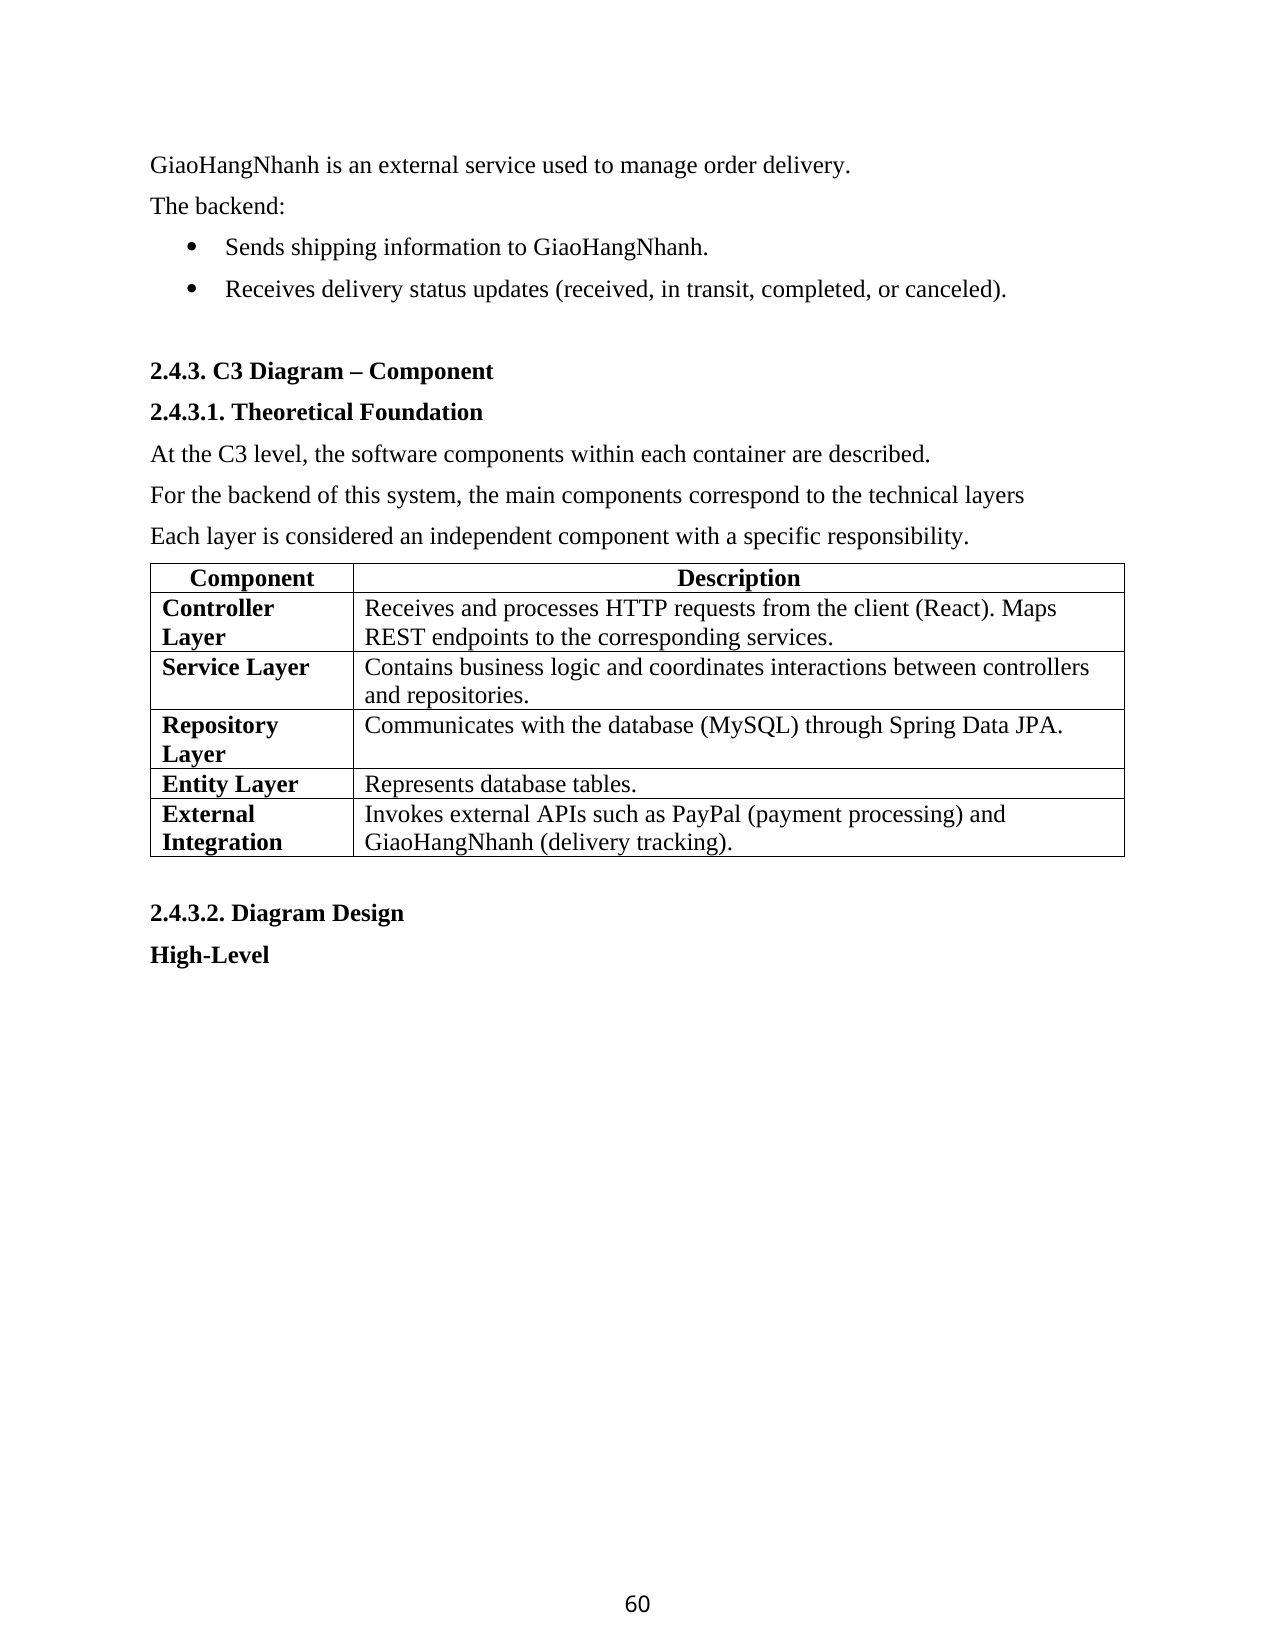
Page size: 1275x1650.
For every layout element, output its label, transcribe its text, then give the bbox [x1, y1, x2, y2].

table_cell Represents database tables. [354, 769, 1124, 798]
text At the C3 level, the software components within each container are described. [150, 439, 1125, 467]
list Sends shipping information to GiaoHangNhanh. [187, 232, 1125, 261]
table_header Component [151, 564, 353, 592]
text 2.4.3.2. Diagram Design [150, 898, 1125, 927]
table_cell Invokes external APIs such as PayPal (payment processing) and GiaoHangNhanh (delivery tracking). [354, 799, 1124, 856]
text For the backend of this system, the main components correspond to the technical layers [150, 480, 1125, 509]
text 2.4.3.1. Theoretical Foundation [150, 397, 1125, 426]
table_cell Service Layer [151, 652, 353, 709]
table_cell Communicates with the database (MySQL) through Spring Data JPA. [354, 710, 1124, 768]
table_cell Repository Layer [151, 710, 353, 768]
text 2.4.3. C3 Diagram – Component [150, 356, 1125, 385]
table_cell Contains business logic and coordinates interactions between controllers and repositories. [354, 652, 1124, 709]
table_header Description [354, 564, 1124, 592]
table_cell Entity Layer [151, 769, 353, 798]
text High-Level [150, 940, 1125, 968]
text Each layer is considered an independent component with a specific responsibility. [150, 521, 1125, 550]
table_cell Controller Layer [151, 593, 353, 651]
table_cell External Integration [151, 799, 353, 856]
text The backend: [150, 191, 1125, 220]
text GiaoHangNhanh is an external service used to manage order delivery. [150, 150, 1125, 179]
table_cell Receives and processes HTTP requests from the client (React). Maps REST endpoints to the corresponding services. [354, 593, 1124, 651]
list Receives delivery status updates (received, in transit, completed, or canceled). [187, 274, 1125, 302]
